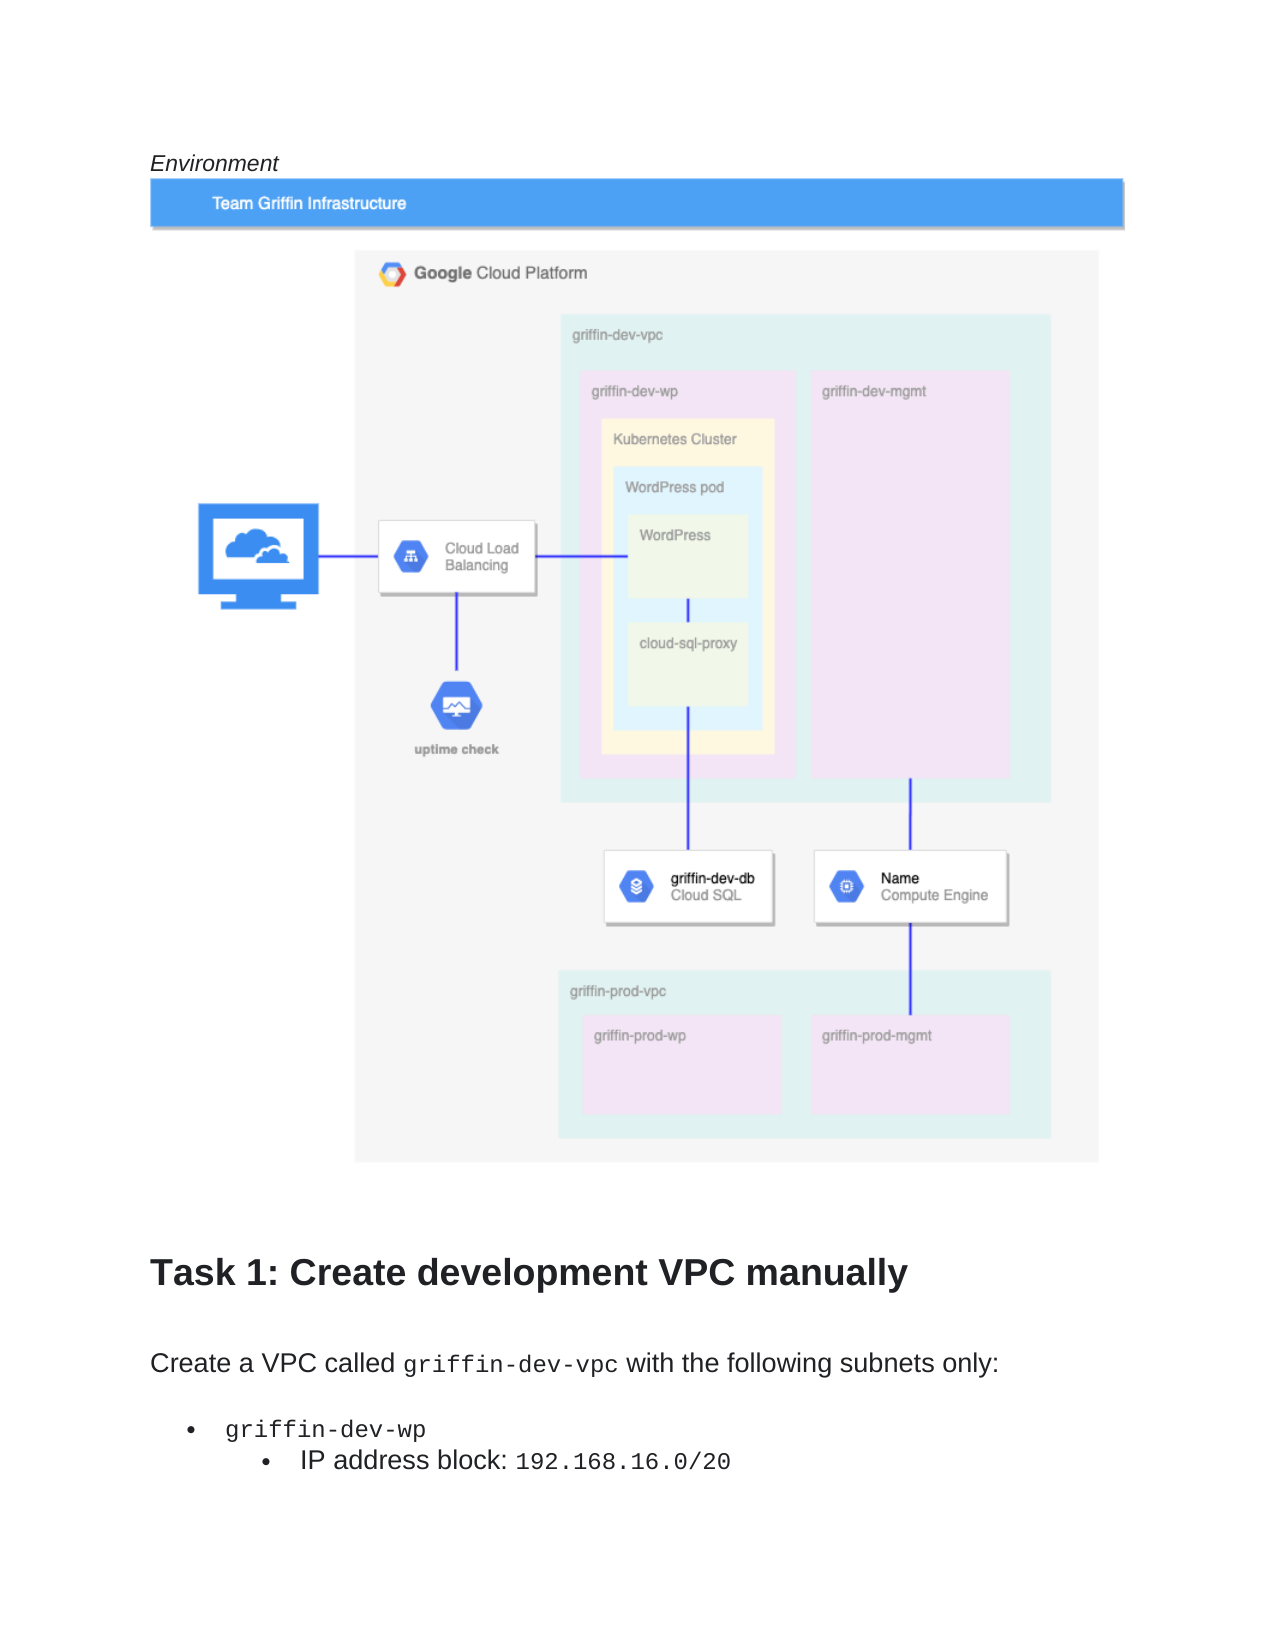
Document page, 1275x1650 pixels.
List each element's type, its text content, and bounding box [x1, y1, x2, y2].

picture [150, 178, 1125, 1163]
subtitle Task 1: Create development VPC manually [150, 1251, 1125, 1294]
text Create a VPC called griffin-dev-vpc with the following subnets only: [150, 1347, 1125, 1380]
list IP address block: 192.168.16.0/20 [262, 1444, 1125, 1477]
list griffin-dev-wp [187, 1417, 1125, 1444]
subtitle Environment [150, 150, 1125, 176]
